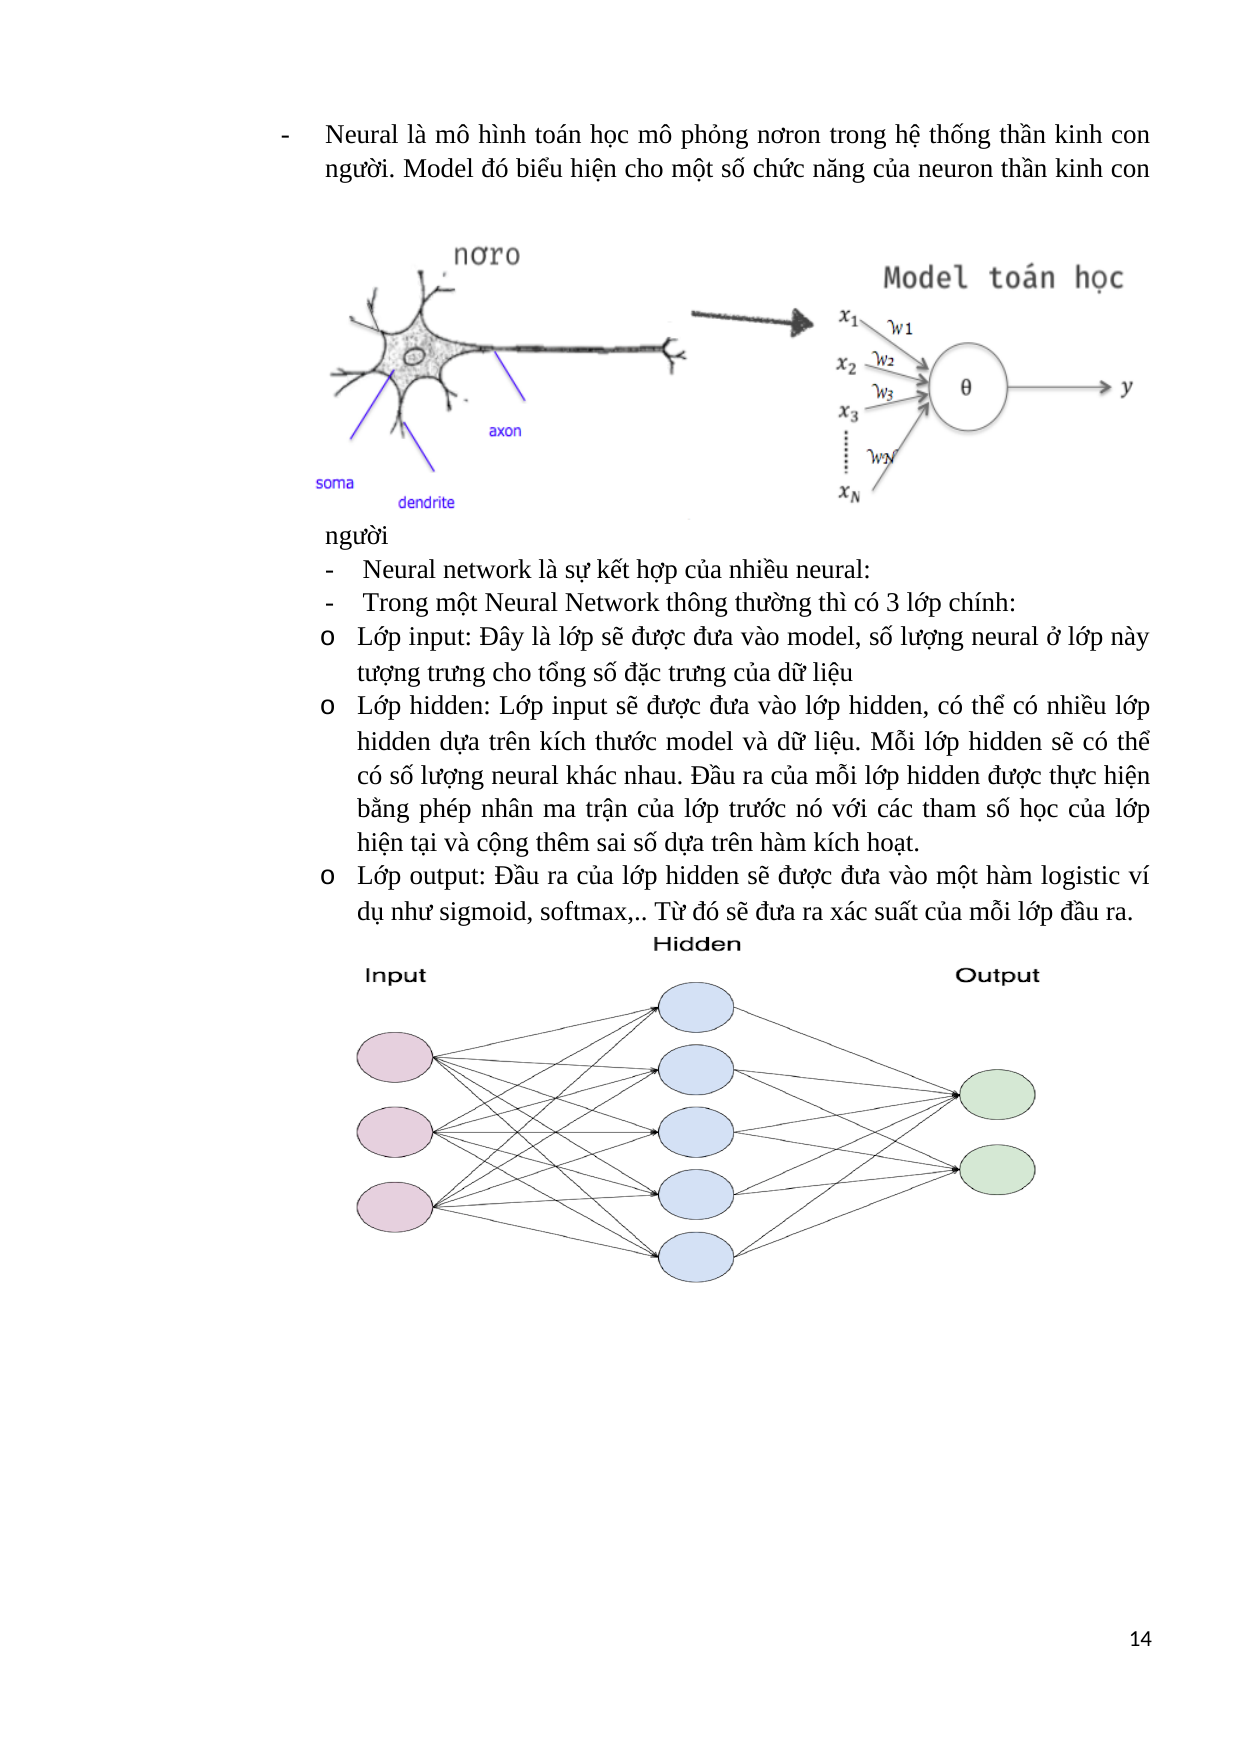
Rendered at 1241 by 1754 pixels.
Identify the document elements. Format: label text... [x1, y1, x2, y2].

list Lớp output: Đầu ra của lớp hidden sẽ được đưa vào một hàm logistic ví dụ như sigmoid, softmax,.. Từ đó sẽ đưa ra xác suất của mỗi lớp đầu ra. [319, 859, 1152, 926]
picture [263, 200, 1156, 520]
list Neural network là sự kết hợp của nhiều neural: [325, 553, 1152, 584]
list Lớp input: Đây là lớp sẽ được đưa vào model, số lượng neural ở lớp này tượng trưng cho tổng số đặc trưng của dữ liệu [319, 620, 1152, 687]
list Neural là mô hình toán học mô phỏng nơron trong hệ thống thần kinh con người. Model đó biểu hiện cho một số chức năng của neuron thần kinh con người [281, 520, 1152, 551]
list Neural là mô hình toán học mô phỏng nơron trong hệ thống thần kinh con người. Model đó biểu hiện cho một số chức năng của neuron thần kinh con người [281, 118, 1152, 200]
picture [273, 932, 1124, 1282]
list Lớp hidden: Lớp input sẽ được đưa vào lớp hidden, có thể có nhiều lớp hidden dựa trên kích thước model và dữ liệu. Mỗi lớp hidden sẽ có thể có số lượng neural khác nhau. Đầu ra của mỗi lớp hidden được thực hiện bằng phép nhân ma trận của lớp trước nó với các tham số học của lớp hiện tại và cộng thêm sai số dựa trên hàm kích hoạt. [319, 689, 1152, 857]
list Trong một Neural Network thông thường thì có 3 lớp chính: [325, 587, 1152, 618]
